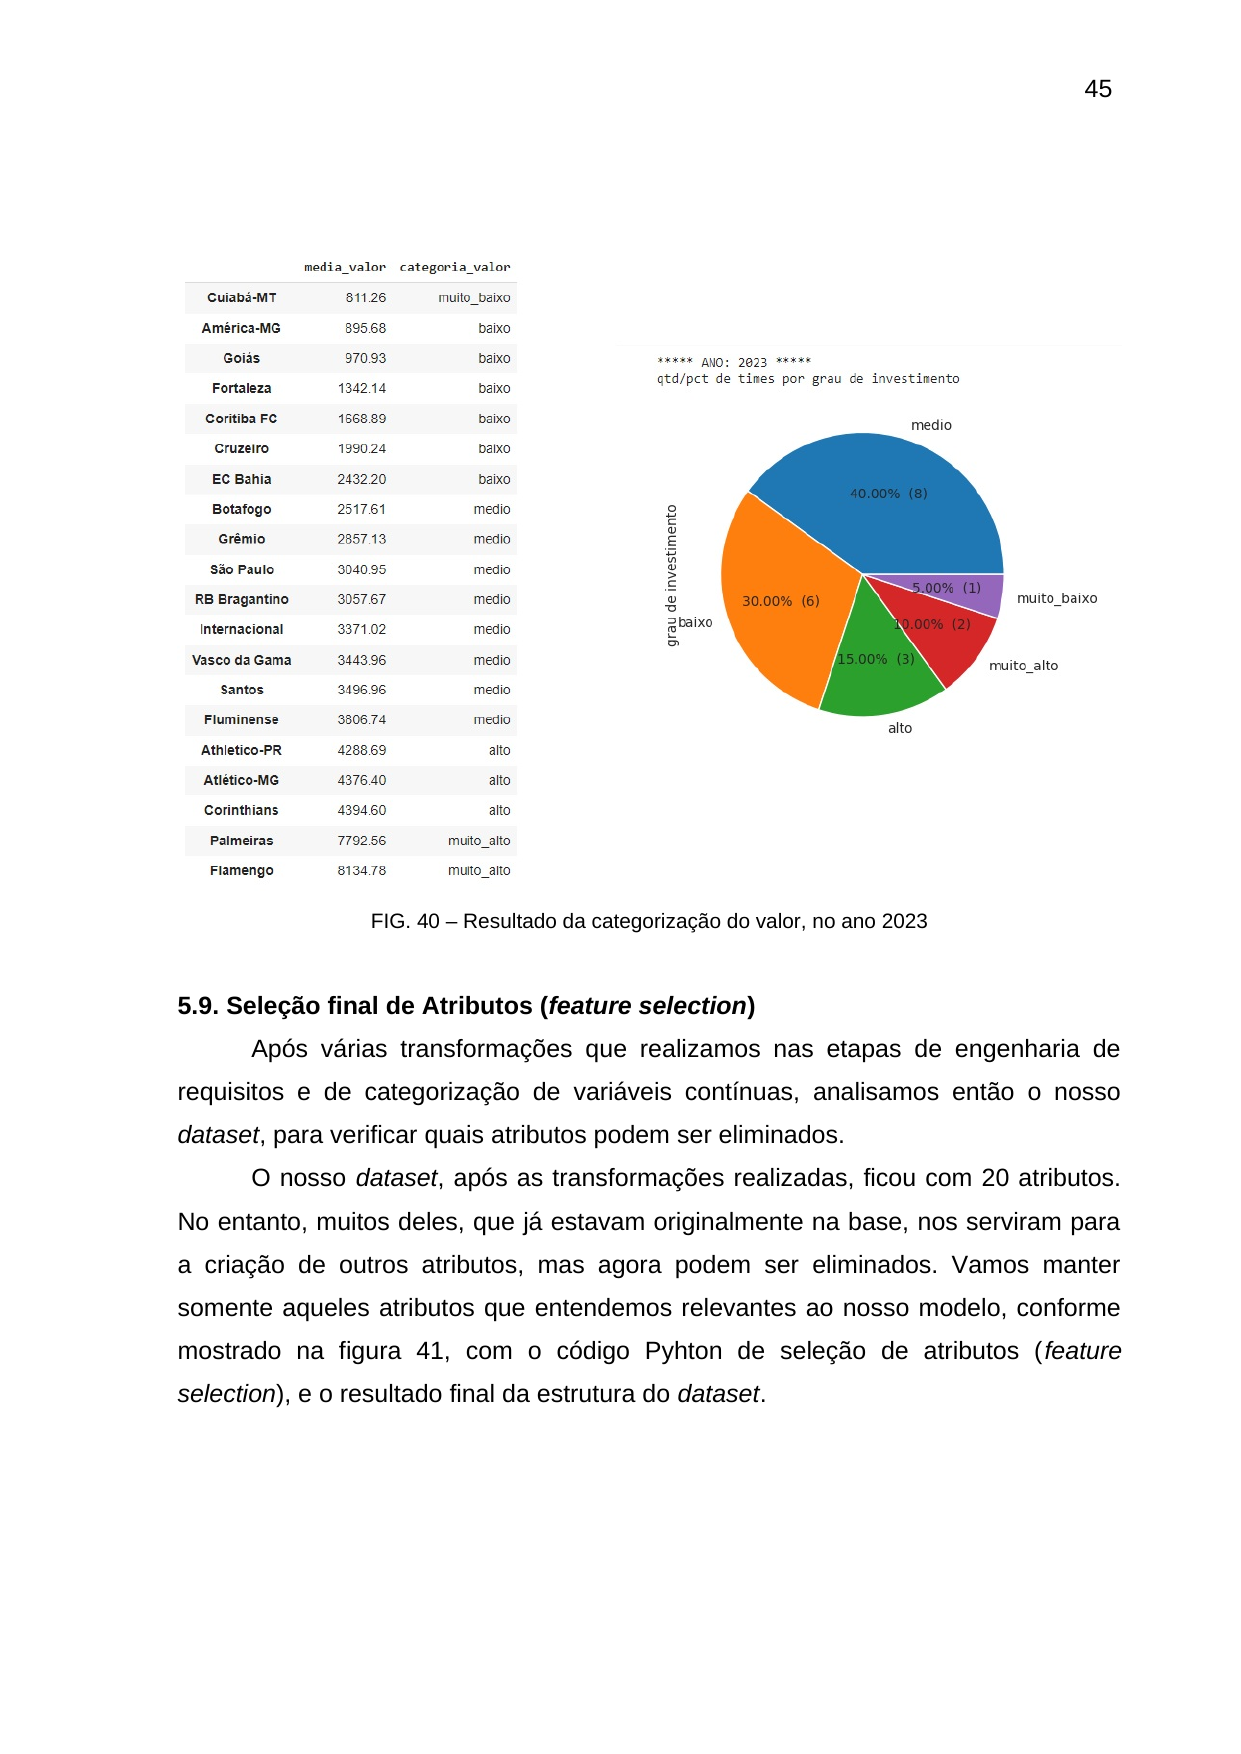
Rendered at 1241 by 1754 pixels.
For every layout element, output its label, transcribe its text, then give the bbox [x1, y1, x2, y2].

picture [177, 246, 1122, 891]
text FIG. 40 – Resultado da categorização do valor, no ano 2023 [177, 904, 1122, 933]
subtitle 5.9. Seleção final de Atributos (feature selection) [177, 991, 1122, 1019]
text Após várias transformações que realizamos nas etapas de engenharia de requisitos e de categorização de variáveis contínuas, analisamos então o nosso dataset, para verificar quais atributos podem ser eliminados. [177, 1034, 1122, 1149]
text O nosso dataset, após as transformações realizadas, ficou com 20 atributos. No entanto, muitos deles, que já estavam originalmente na base, nos serviram para a criação de outros atributos, mas agora podem ser eliminados. Vamos manter somente aqueles atributos que entendemos relevantes ao nosso modelo, conforme mostrado na figura 41, com o código Pyhton de seleção de atributos (feature selection), e o resultado final da estrutura do dataset. [177, 1163, 1122, 1408]
